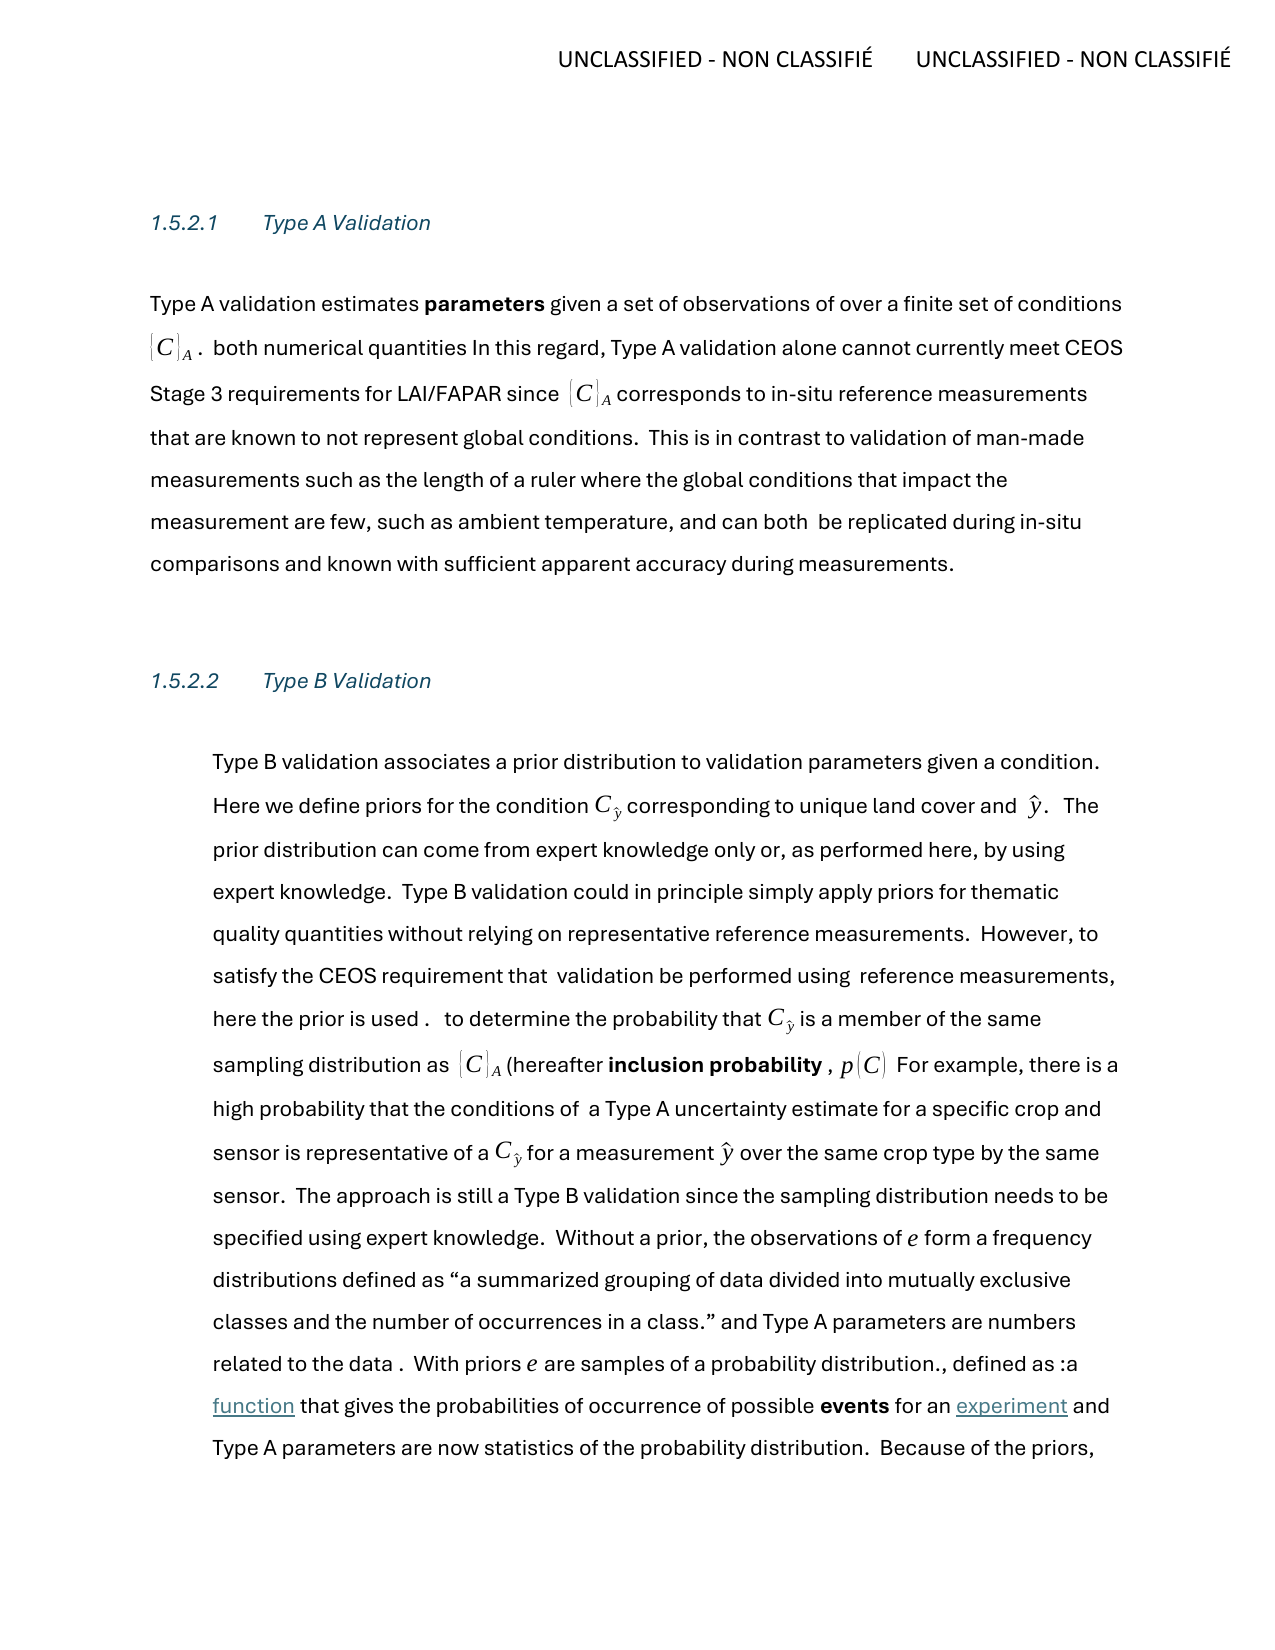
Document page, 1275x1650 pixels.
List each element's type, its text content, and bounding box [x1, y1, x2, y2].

text Type A validation estimates parameters given a set of observations of over a finite set of conditions . both numerical quantities In this regard, Type A validation alone cannot currently meet CEOS Stage 3 requirements for LAI/FAPAR since corresponds to in-situ reference measurements that are known to not represent global conditions. This is in contrast to validation of man-made measurements such as the length of a ruler where the global conditions that impact the measurement are few, such as ambient temperature, and can both be replicated during in-situ comparisons and known with sufficient apparent accuracy during measurements. [150, 290, 1125, 578]
subtitle Type B Validation [150, 667, 1125, 695]
subtitle Type A Validation [150, 209, 1125, 237]
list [212, 748, 1125, 1462]
